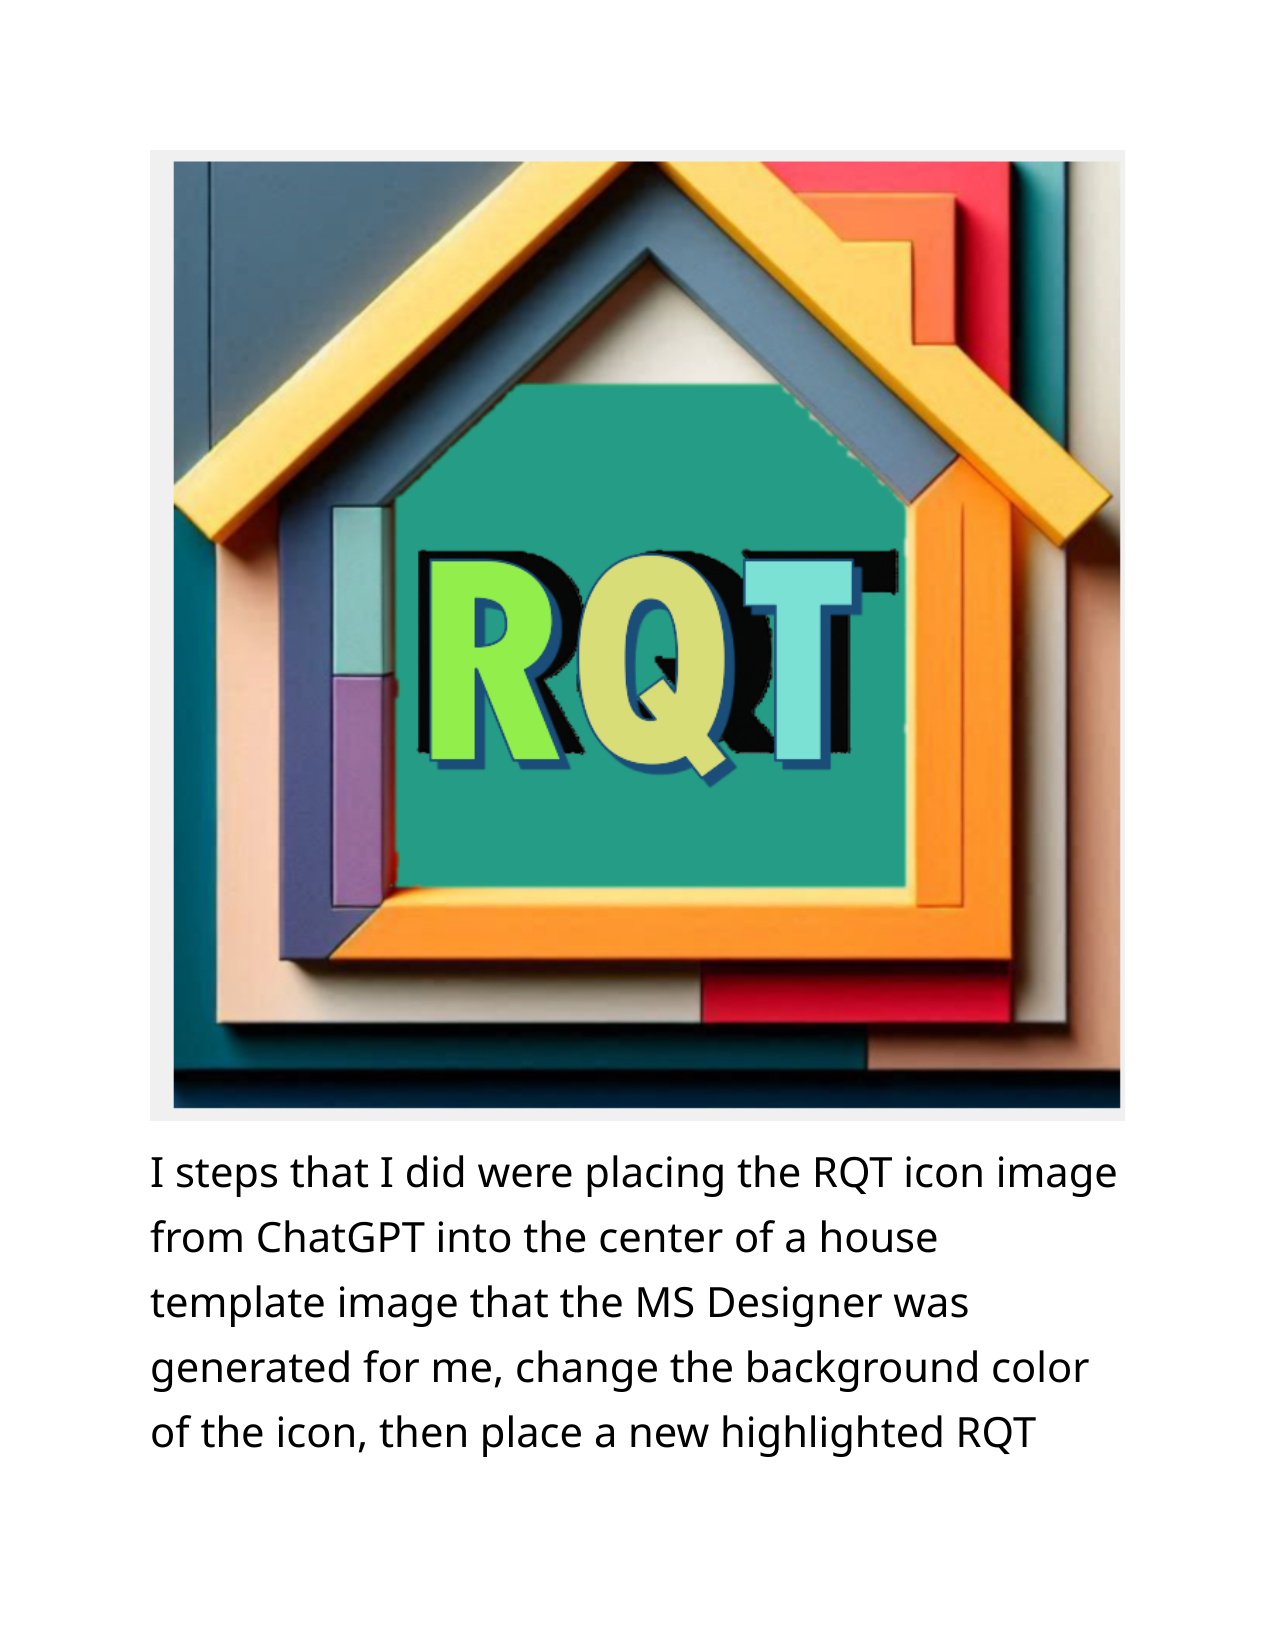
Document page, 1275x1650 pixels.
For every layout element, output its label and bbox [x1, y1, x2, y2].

text [150, 1142, 1125, 1460]
picture [150, 150, 1125, 1121]
